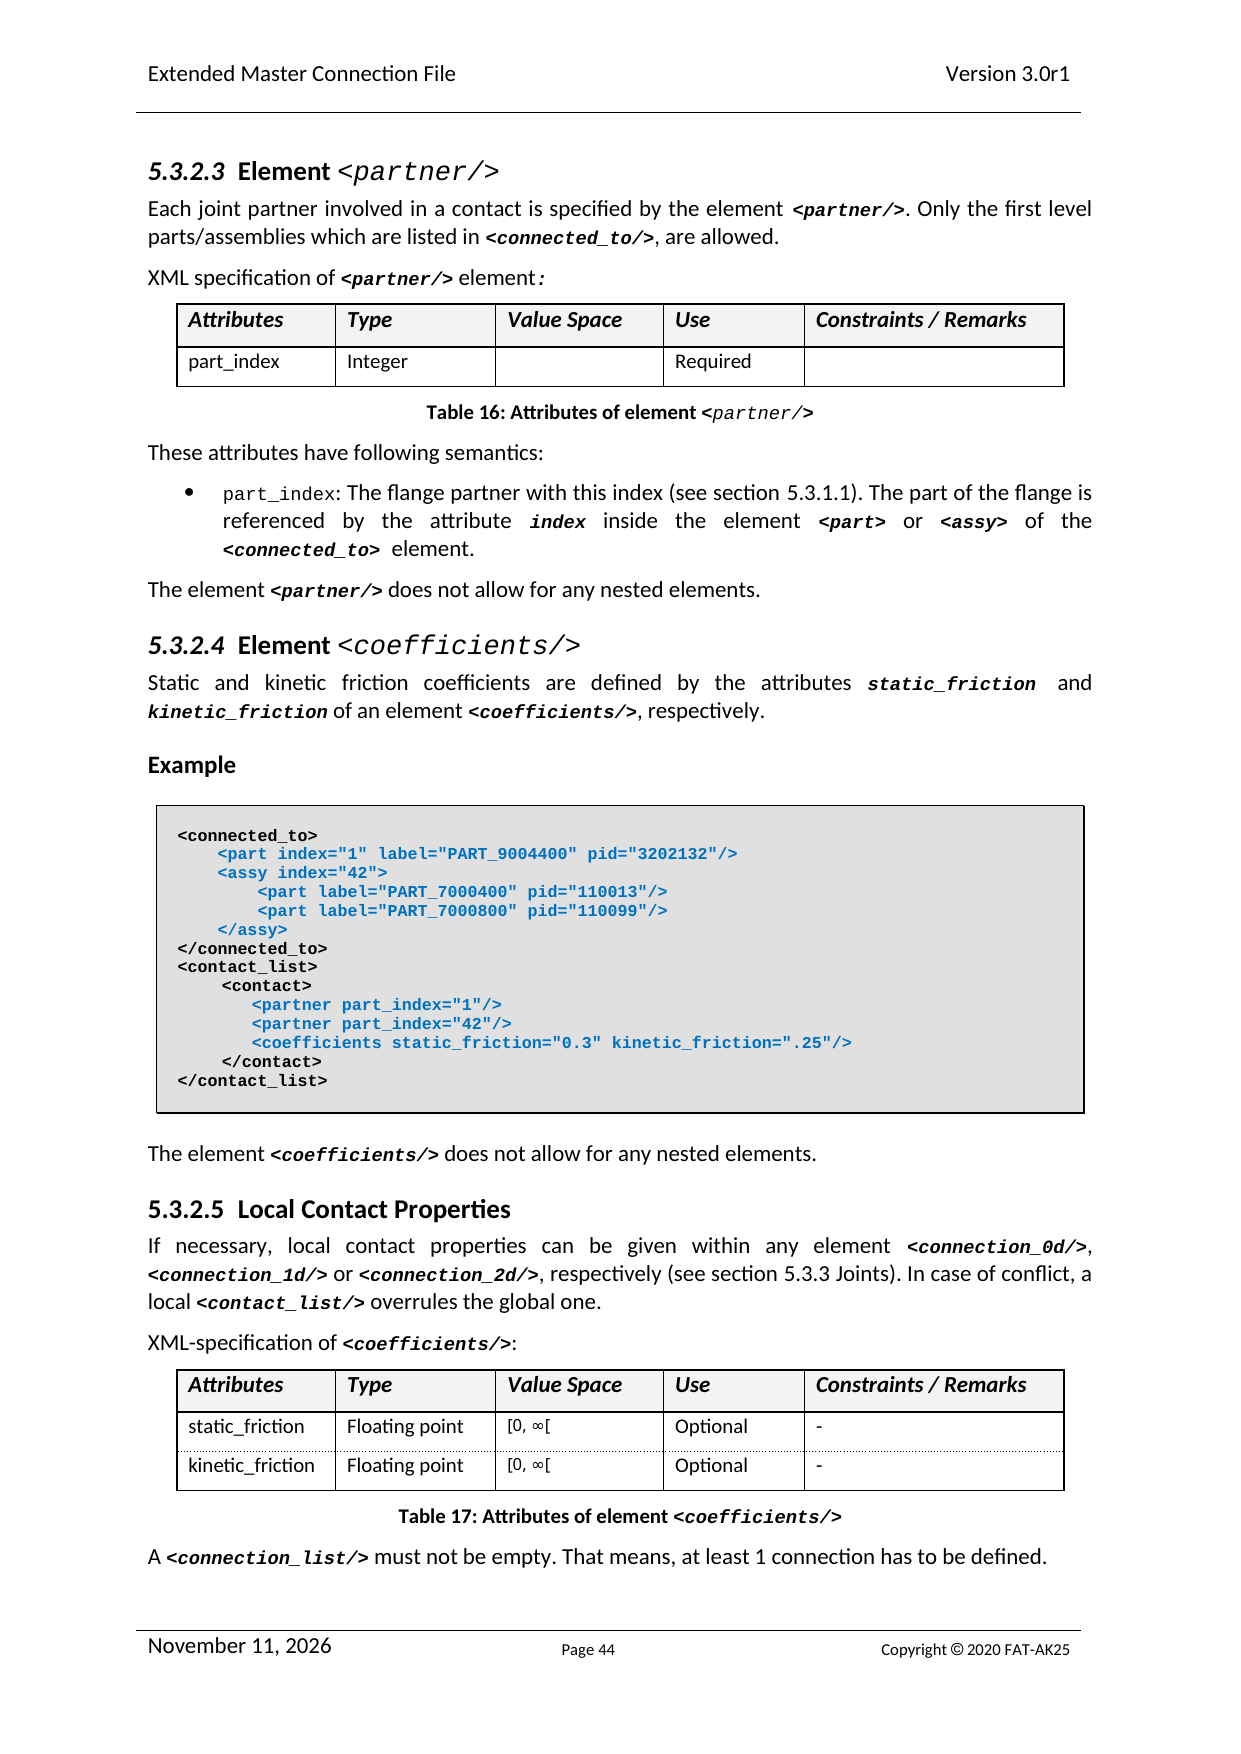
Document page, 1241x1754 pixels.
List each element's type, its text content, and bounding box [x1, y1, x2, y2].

text <partner part_index="1"/> [157, 994, 1083, 1012]
text Static and kinetic friction coefficients are defined by the attributes static_friction and kinetic_friction of an element <coefficients/>, respectively. [148, 668, 1092, 724]
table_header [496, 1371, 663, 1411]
text Table 16: Attributes of element <partner/> [148, 399, 1092, 425]
list part_index: The flange partner with this index (see section 5.3.1.1). The part of the flange is referenced by the attribute index inside the element <part> or <assy> of the <connected_to> element. [185, 478, 1092, 562]
subtitle Element <partner/> [148, 154, 1092, 188]
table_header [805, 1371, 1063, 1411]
text Each joint partner involved in a contact is specified by the element <partner/>. Only the first level parts/assemblies which are listed in <connected_to/>, are allowed. [148, 194, 1092, 250]
text <part index="1" label="PART_9004400" pid="3202132"/> [157, 843, 1083, 862]
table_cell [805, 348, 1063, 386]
text <connected_to> [157, 824, 1083, 843]
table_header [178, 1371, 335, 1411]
text XML specification of <partner/> element: [148, 263, 1092, 291]
text The element <coefficients/> does not allow for any nested elements. [148, 1139, 1092, 1167]
text <part label="PART_7000800" pid="110099"/> [157, 899, 1083, 918]
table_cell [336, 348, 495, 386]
text </contact> [157, 1050, 1083, 1069]
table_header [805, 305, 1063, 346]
text A <connection_list/> must not be empty. That means, at least 1 connection has to be defined. [148, 1542, 1092, 1570]
text <coefficients static_friction="0.3" kinetic_friction=".25"/> [157, 1031, 1083, 1050]
text </connected_to> [157, 937, 1083, 956]
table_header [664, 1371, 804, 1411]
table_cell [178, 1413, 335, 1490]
subtitle Local Contact Properties [148, 1192, 1092, 1225]
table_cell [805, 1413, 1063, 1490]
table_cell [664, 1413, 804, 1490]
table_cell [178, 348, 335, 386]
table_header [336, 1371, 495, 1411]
subtitle Element <coefficients/> [148, 628, 1092, 662]
text <assy index="42"> [157, 862, 1083, 881]
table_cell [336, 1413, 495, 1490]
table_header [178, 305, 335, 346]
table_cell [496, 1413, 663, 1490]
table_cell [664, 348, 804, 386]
text These attributes have following semantics: [148, 438, 1092, 466]
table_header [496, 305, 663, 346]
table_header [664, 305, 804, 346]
text Example [148, 749, 1092, 780]
text Table 17: Attributes of element <coefficients/> [148, 1503, 1092, 1529]
text </assy> [157, 918, 1083, 937]
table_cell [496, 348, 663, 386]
text </contact_list> [157, 1069, 1083, 1088]
text The element <partner/> does not allow for any nested elements. [148, 575, 1092, 603]
text <part label="PART_7000400" pid="110013"/> [157, 881, 1083, 899]
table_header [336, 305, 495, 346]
text XML-specification of <coefficients/>: [148, 1328, 1092, 1356]
text <contact> [157, 975, 1083, 994]
text If necessary, local contact properties can be given within any element <connection_0d/>, <connection_1d/> or <connection_2d/>, respectively (see section 5.3.3 Joints). In case of conflict, a local <contact_list/> overrules the global one. [148, 1231, 1092, 1315]
text <partner part_index="42"/> [157, 1012, 1083, 1031]
text <contact_list> [157, 956, 1083, 975]
